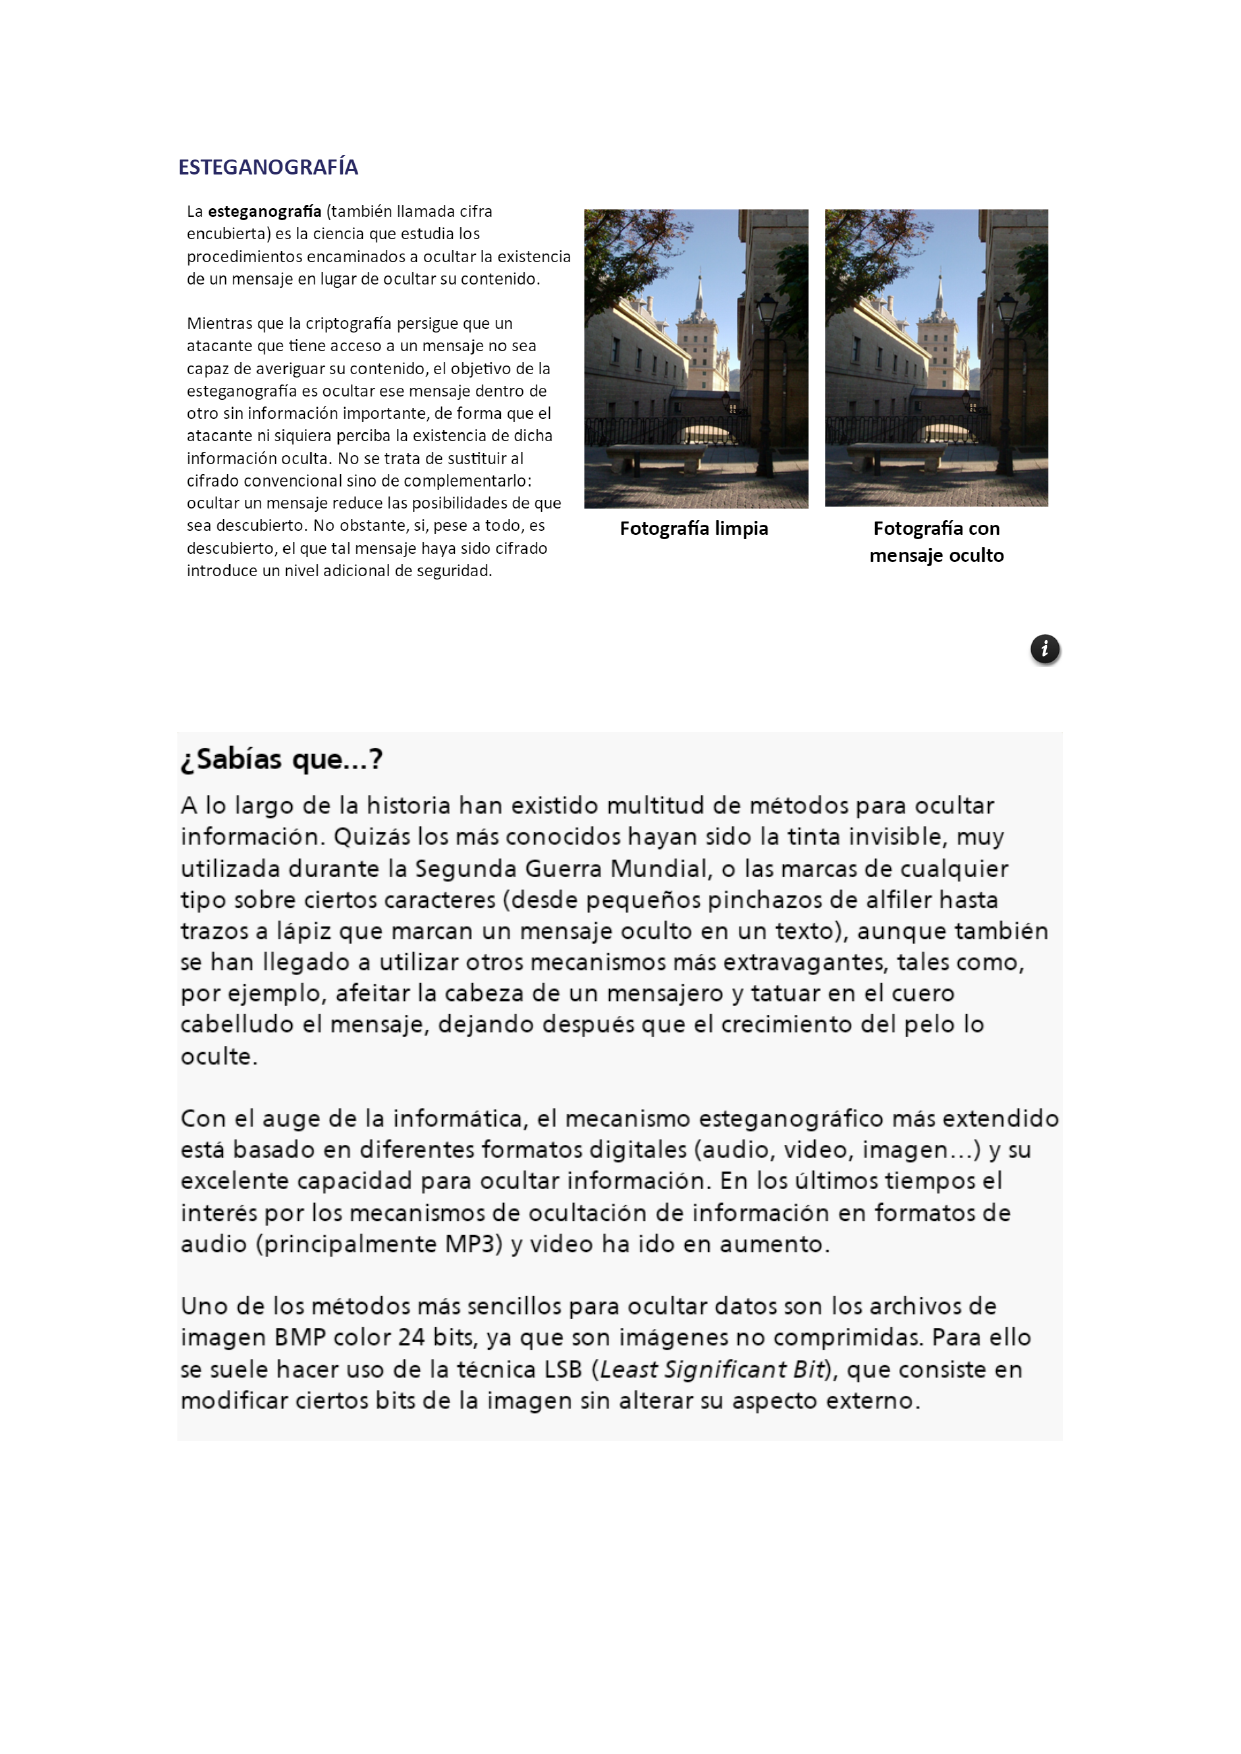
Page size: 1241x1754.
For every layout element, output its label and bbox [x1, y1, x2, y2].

picture [177, 147, 1063, 667]
picture [177, 732, 1063, 1441]
